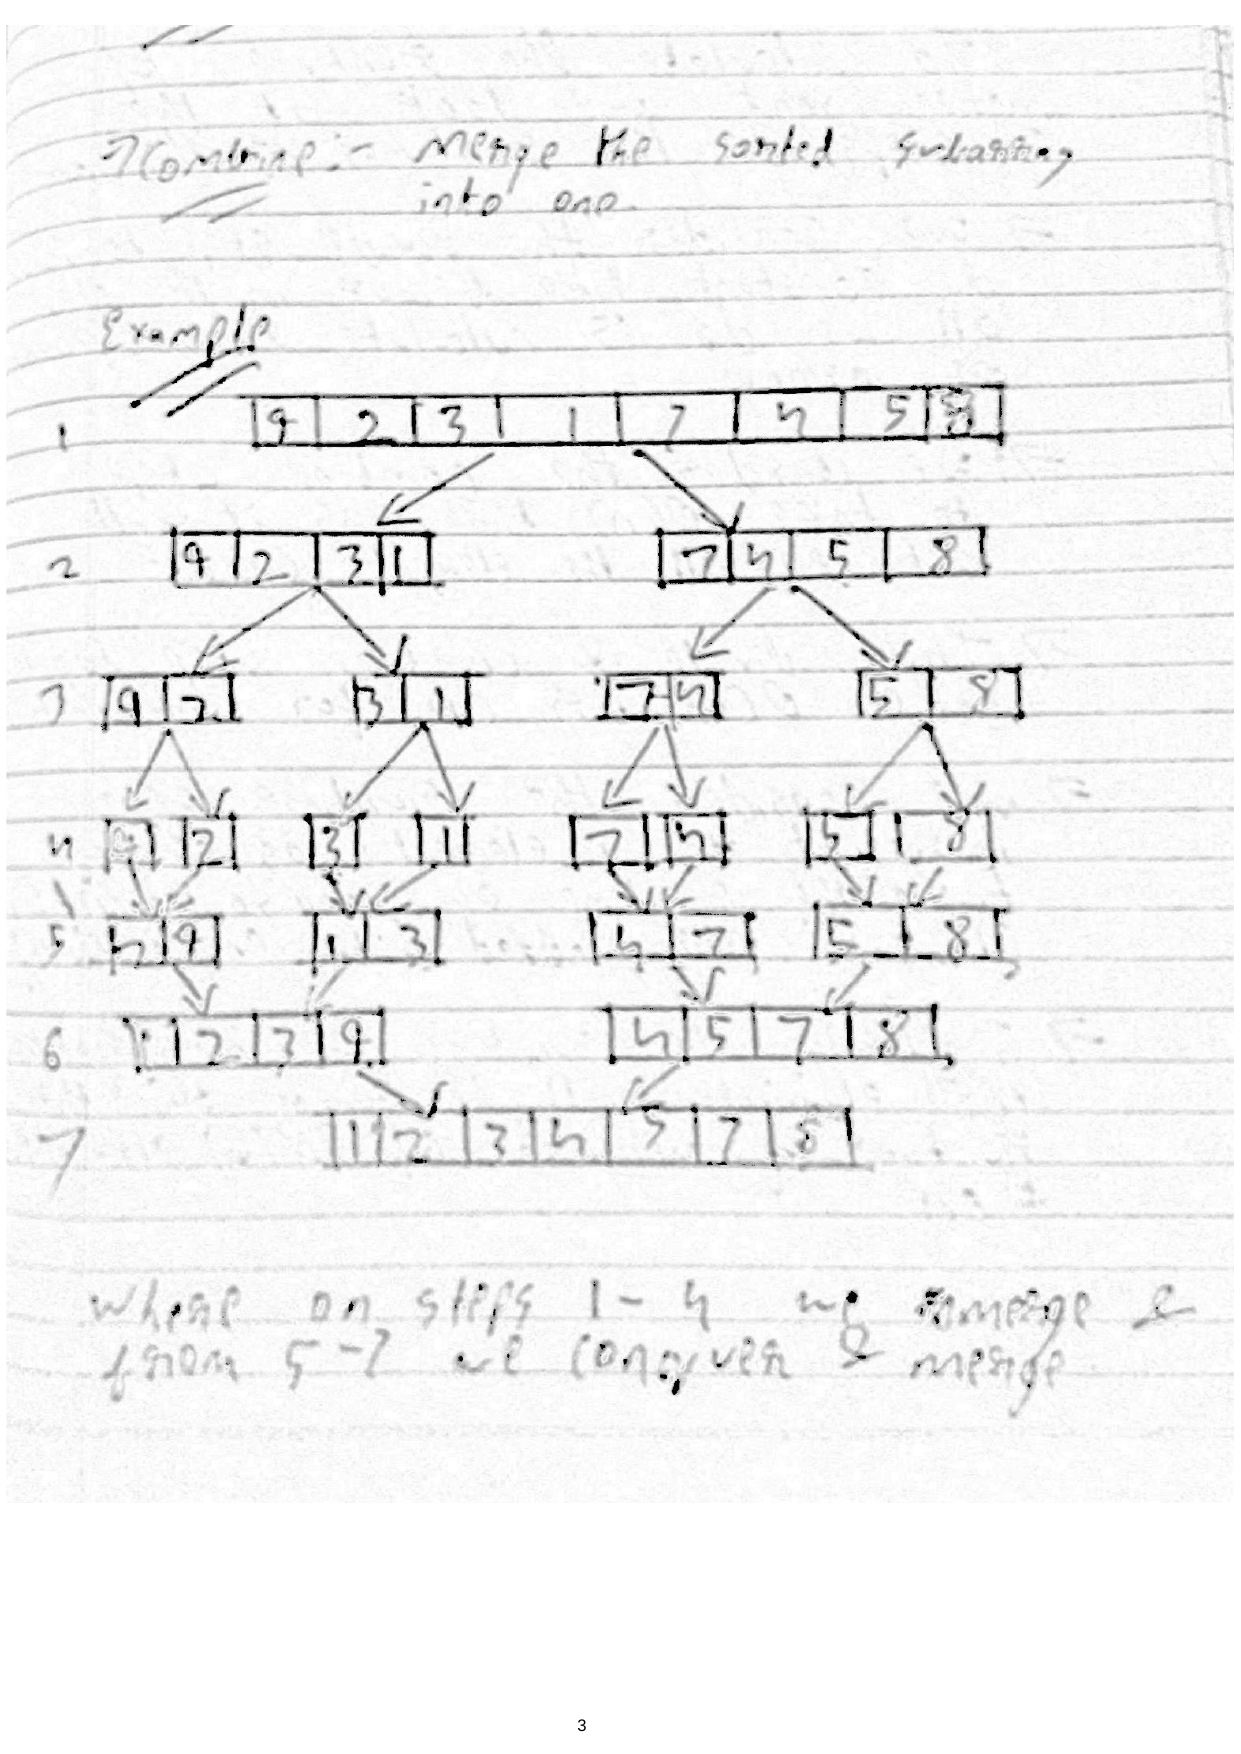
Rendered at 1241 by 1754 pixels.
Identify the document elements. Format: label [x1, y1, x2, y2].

picture [6, 25, 1234, 1503]
